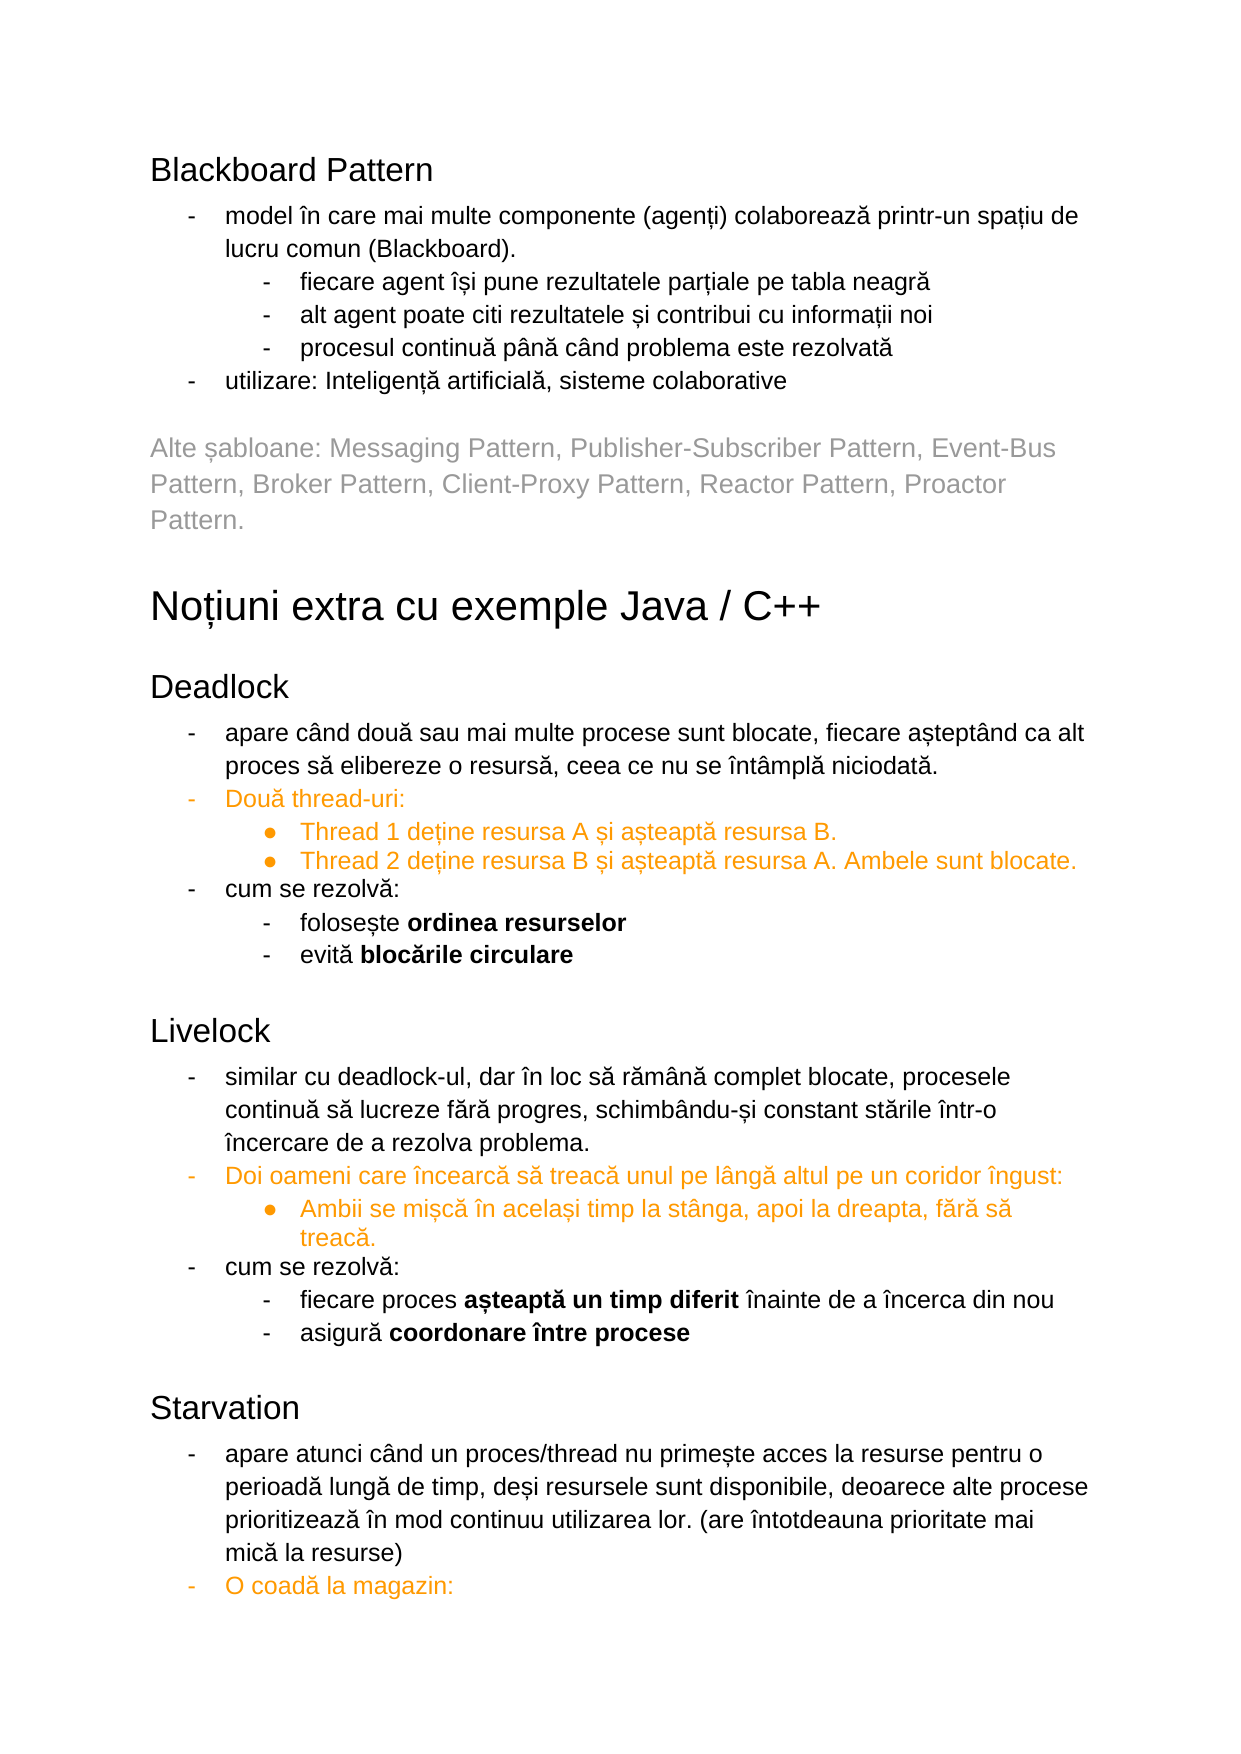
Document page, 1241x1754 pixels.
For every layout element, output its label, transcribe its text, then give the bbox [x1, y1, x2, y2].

list apare atunci când un proces/thread nu primește acces la resurse pentru o perioadă lungă de timp, deși resursele sunt disponibile, deoarece alte procese prioritizează în mod continuu utilizarea lor. (are întotdeauna prioritate mai mică la resurse) [187, 1439, 1090, 1567]
list cum se rezolvă: [187, 1252, 1090, 1280]
list model în care mai multe componente (agenți) colaborează printr-un spațiu de lucru comun (Blackboard). [187, 201, 1090, 263]
list Două thread-uri: [187, 784, 1090, 813]
list cum se rezolvă: [187, 874, 1090, 903]
subtitle Noțiuni extra cu exemple Java / C++ [150, 582, 1090, 629]
subtitle Livelock [150, 1011, 1090, 1049]
list evită blocările circulare [262, 941, 1090, 969]
subtitle Starvation [150, 1388, 1090, 1427]
list Doi oameni care încearcă să treacă unul pe lângă altul pe un coridor îngust: [187, 1161, 1090, 1190]
list Thread 2 deține resursa B și așteaptă resursa A. Ambele sunt blocate. [262, 846, 1090, 874]
list asigură coordonare între procese [262, 1318, 1090, 1346]
list procesul continuă până când problema este rezolvată [262, 333, 1090, 362]
list Ambii se mișcă în același timp la stânga, apoi la dreapta, fără să treacă. [262, 1194, 1090, 1252]
list folosește ordinea resurselor [262, 907, 1090, 936]
list Thread 1 deține resursa A și așteaptă resursa B. [262, 817, 1090, 846]
text Alte șabloane: Messaging Pattern, Publisher-Subscriber Pattern, Event-Bus Pattern, Broker Pattern, Client-Proxy Pattern, Reactor Pattern, Proactor Pattern. [150, 432, 1090, 535]
subtitle Blackboard Pattern [150, 150, 1090, 188]
subtitle Deadlock [150, 667, 1090, 705]
list fiecare proces așteaptă un timp diferit înainte de a încerca din nou [262, 1284, 1090, 1313]
list alt agent poate citi rezultatele și contribui cu informații noi [262, 300, 1090, 329]
list fiecare agent își pune rezultatele parțiale pe tabla neagră [262, 267, 1090, 296]
list O coadă la magazin: [187, 1571, 1090, 1600]
list utilizare: Inteligență artificială, sisteme colaborative [187, 366, 1090, 395]
list apare când două sau mai multe procese sunt blocate, fiecare așteptând ca alt proces să elibereze o resursă, ceea ce nu se întâmplă niciodată. [187, 718, 1090, 780]
list similar cu deadlock-ul, dar în loc să rămână complet blocate, procesele continuă să lucreze fără progres, schimbându-și constant stările într-o încercare de a rezolva problema. [187, 1062, 1090, 1157]
